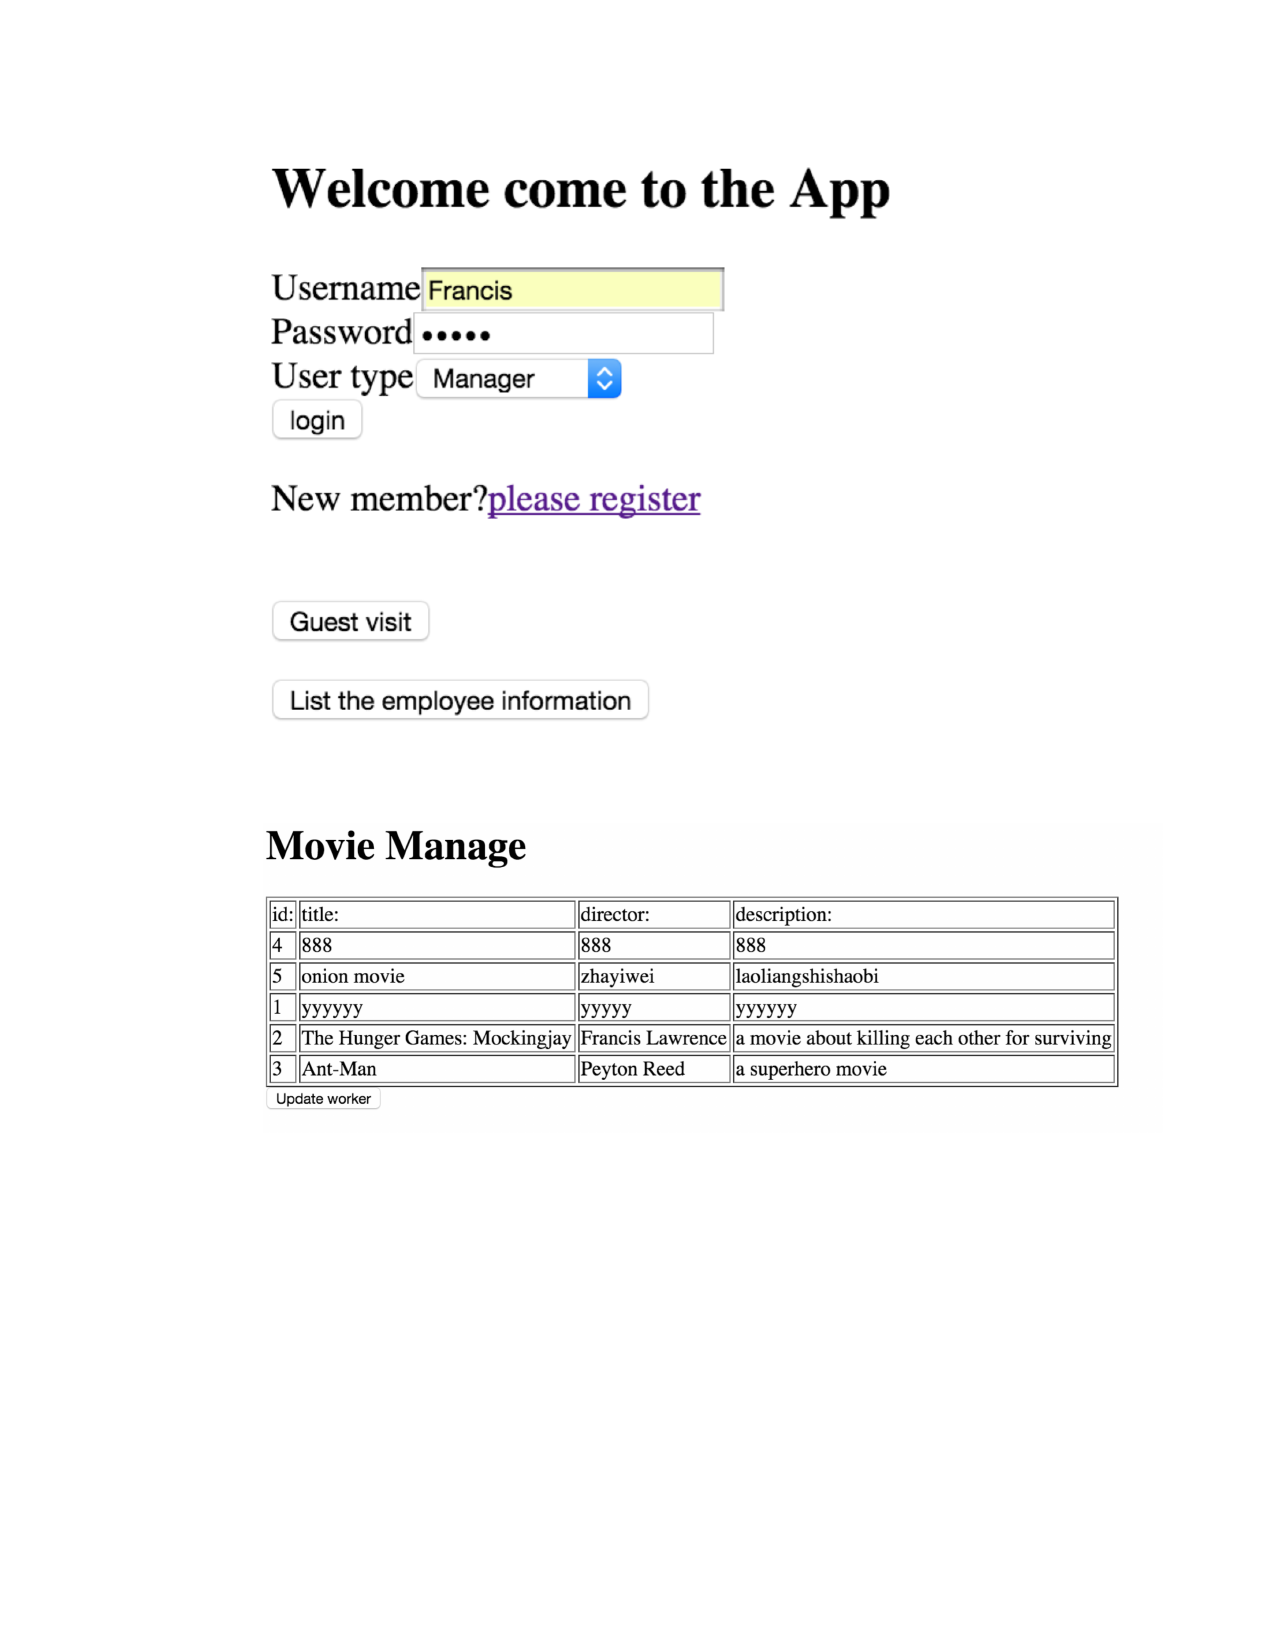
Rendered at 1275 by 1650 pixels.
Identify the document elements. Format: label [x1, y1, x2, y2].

picture [262, 823, 1163, 1133]
picture [262, 150, 1163, 795]
